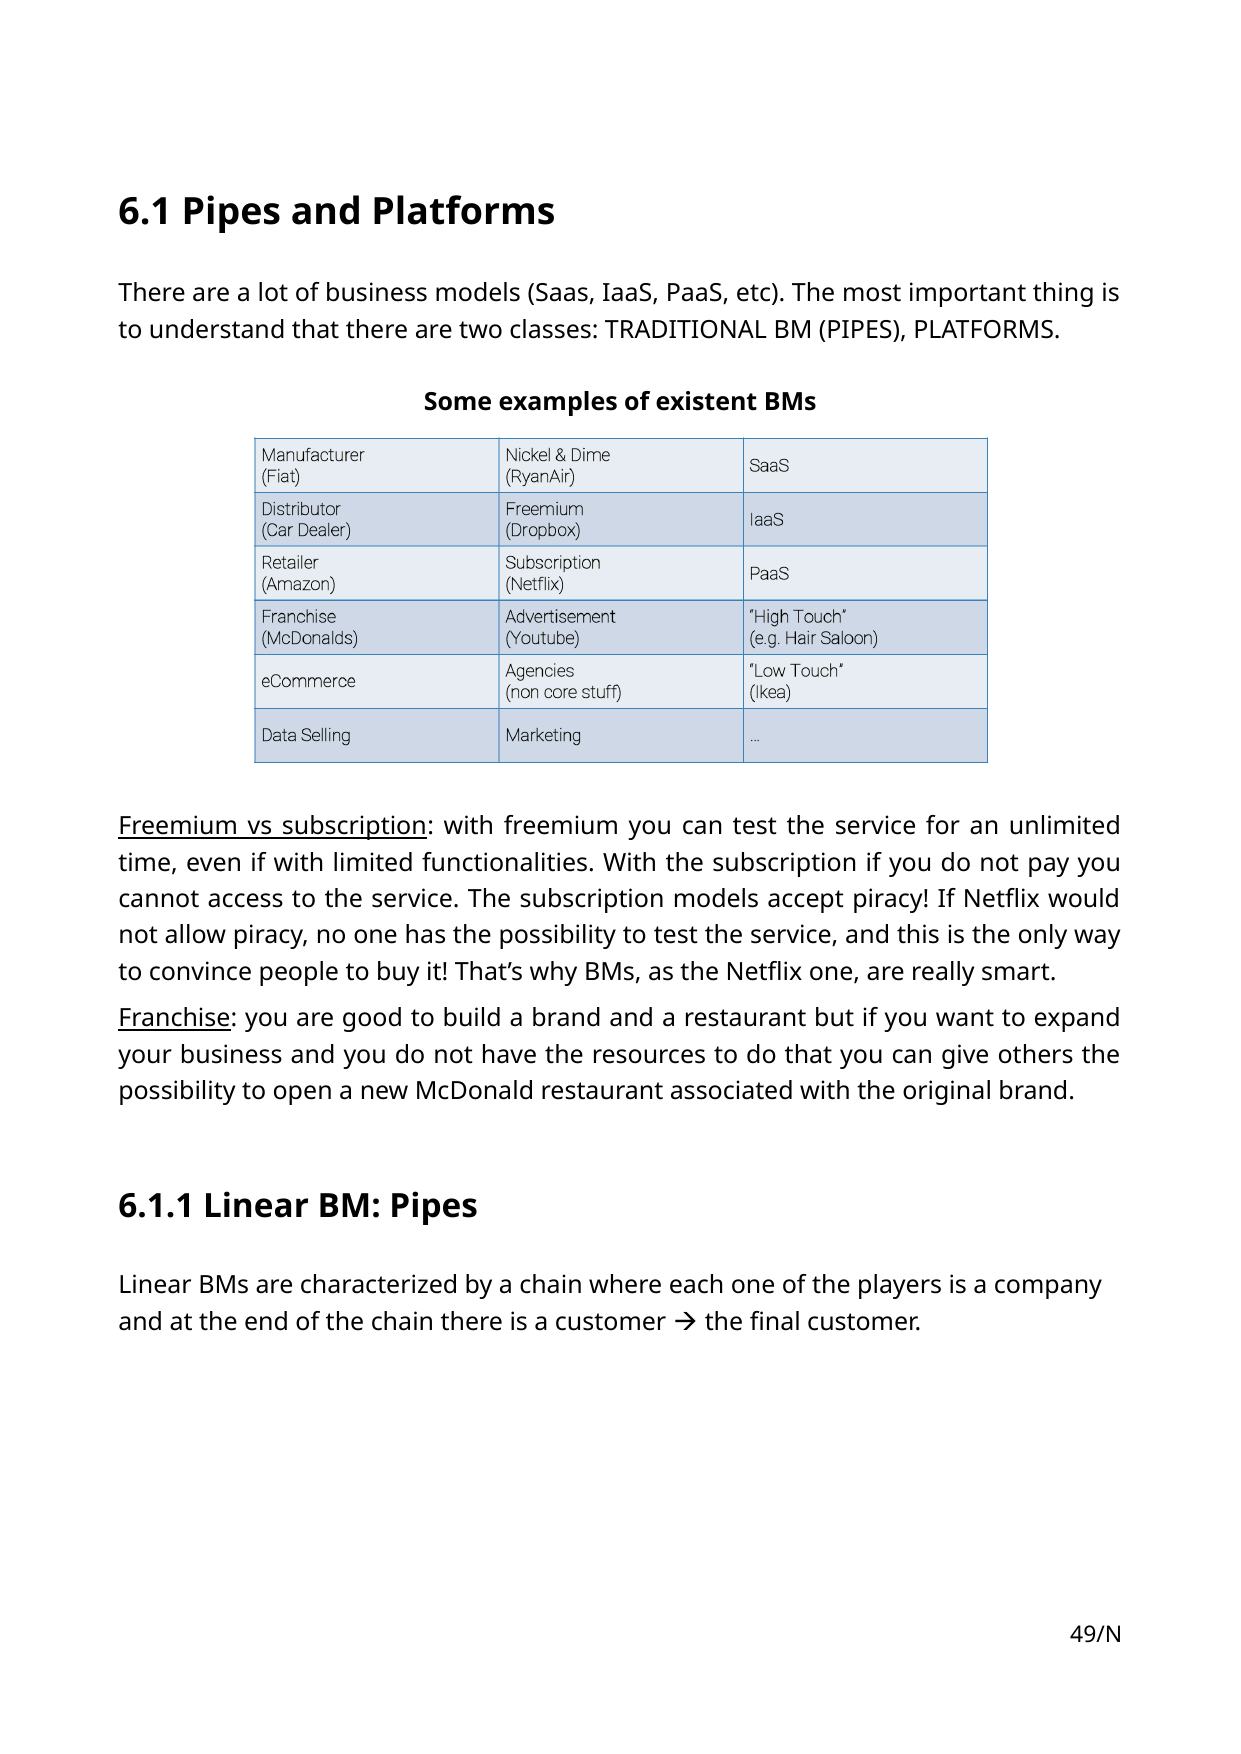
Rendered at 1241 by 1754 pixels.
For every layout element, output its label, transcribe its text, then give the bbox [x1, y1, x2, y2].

text Freemium vs subscription: with freemium you can test the service for an unlimited time, even if with limited functionalities. With the subscription if you do not pay you cannot access to the service. The subscription models accept piracy! If Netflix would not allow piracy, no one has the possibility to test the service, and this is the only way to convince people to buy it! That’s why BMs, as the Netflix one, are really smart. [118, 808, 1122, 987]
text There are a lot of business models (Saas, IaaS, PaaS, etc). The most important thing is to understand that there are two classes: TRADITIONAL BM (PIPES), PLATFORMS. [118, 275, 1122, 345]
text Franchise: you are good to build a brand and a restaurant but if you want to expand your business and you do not have the resources to do that you can give others the possibility to open a new McDonald restaurant associated with the original brand. [118, 1000, 1122, 1107]
text Linear BMs are characterized by a chain where each one of the players is a company and at the end of the chain there is a customer the final customer. [118, 1267, 1122, 1337]
subtitle 6.1 Pipes and Platforms [118, 184, 1122, 235]
picture [247, 430, 993, 770]
subtitle 6.1.1 Linear BM: Pipes [118, 1182, 1122, 1227]
text Some examples of existent BMs [118, 384, 1122, 418]
